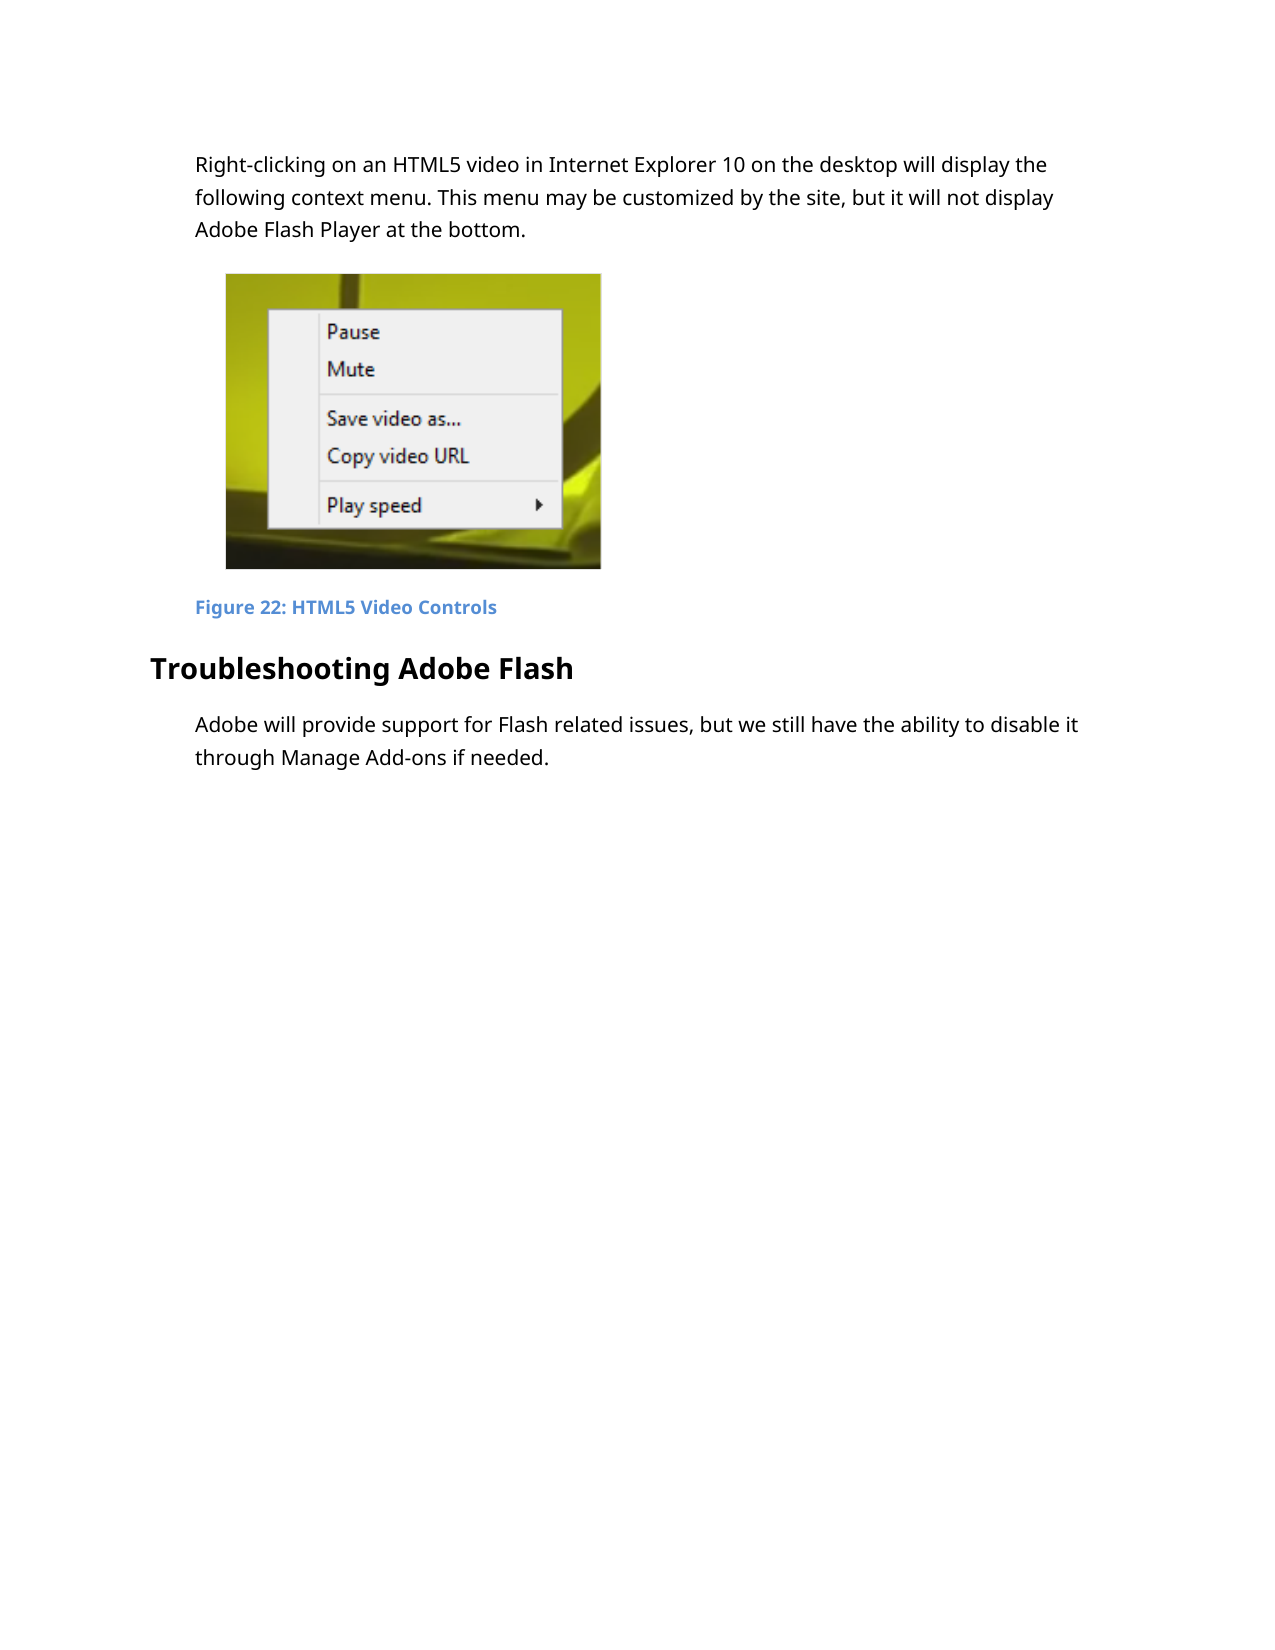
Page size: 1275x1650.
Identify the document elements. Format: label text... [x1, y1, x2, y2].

subtitle Troubleshooting Adobe Flash [150, 648, 1125, 688]
picture [226, 274, 601, 569]
text Right-clicking on an HTML5 video in Internet Explorer 10 on the desktop will display the following context menu. This menu may be customized by the site, but it will not display Adobe Flash Player at the bottom. [195, 150, 1110, 244]
text Adobe will provide support for Flash related issues, but we still have the ability to disable it through Manage Add-ons if needed. [195, 711, 1110, 772]
